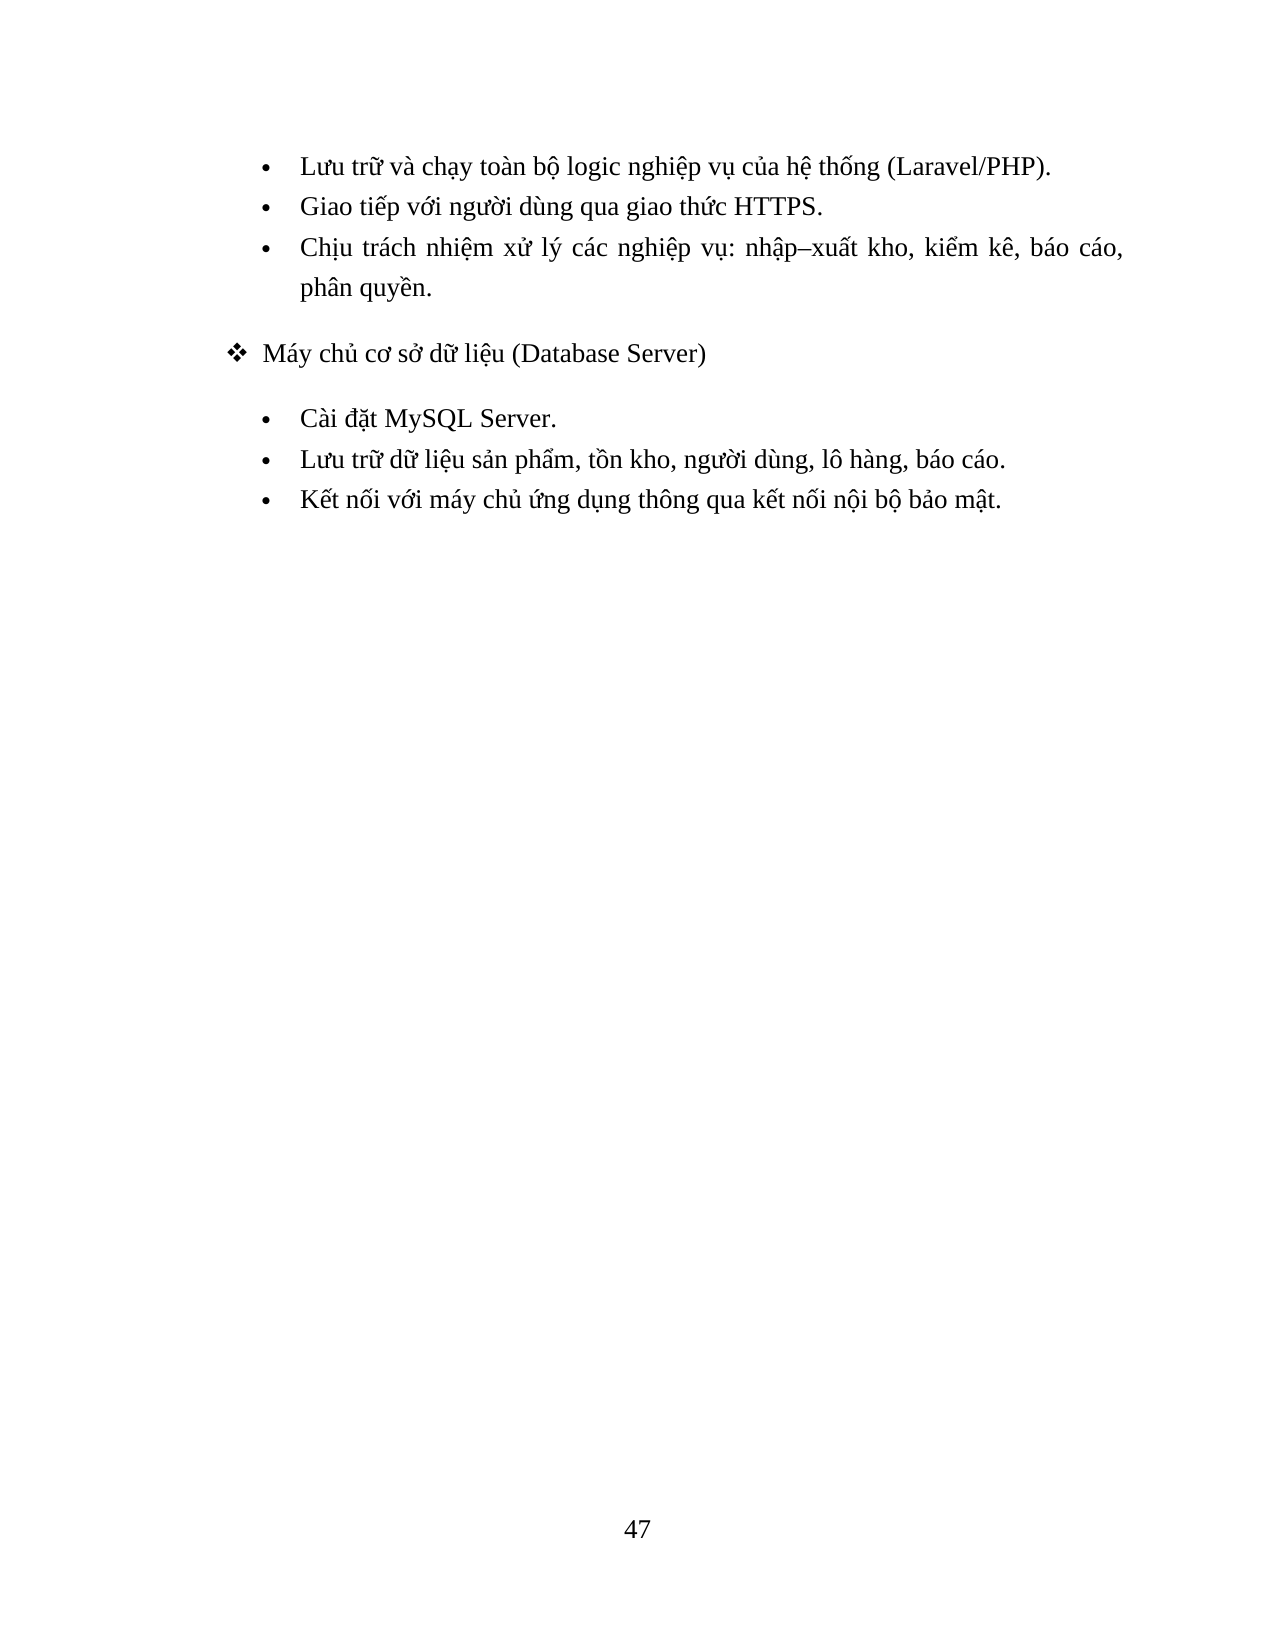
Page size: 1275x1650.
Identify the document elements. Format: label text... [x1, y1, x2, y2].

list Cài đặt MySQL Server. [262, 402, 1125, 433]
list Lưu trữ và chạy toàn bộ logic nghiệp vụ của hệ thống (Laravel/PHP). [262, 150, 1125, 181]
list Kết nối với máy chủ ứng dụng thông qua kết nối nội bộ bảo mật. [262, 483, 1125, 514]
list Giao tiếp với người dùng qua giao thức HTTPS. [262, 190, 1125, 222]
list Chịu trách nhiệm xử lý các nghiệp vụ: nhập–xuất kho, kiểm kê, báo cáo, phân quyền. [262, 231, 1125, 302]
list Lưu trữ dữ liệu sản phẩm, tồn kho, người dùng, lô hàng, báo cáo. [262, 443, 1125, 474]
list Máy chủ cơ sở dữ liệu (Database Server) [225, 337, 1125, 368]
